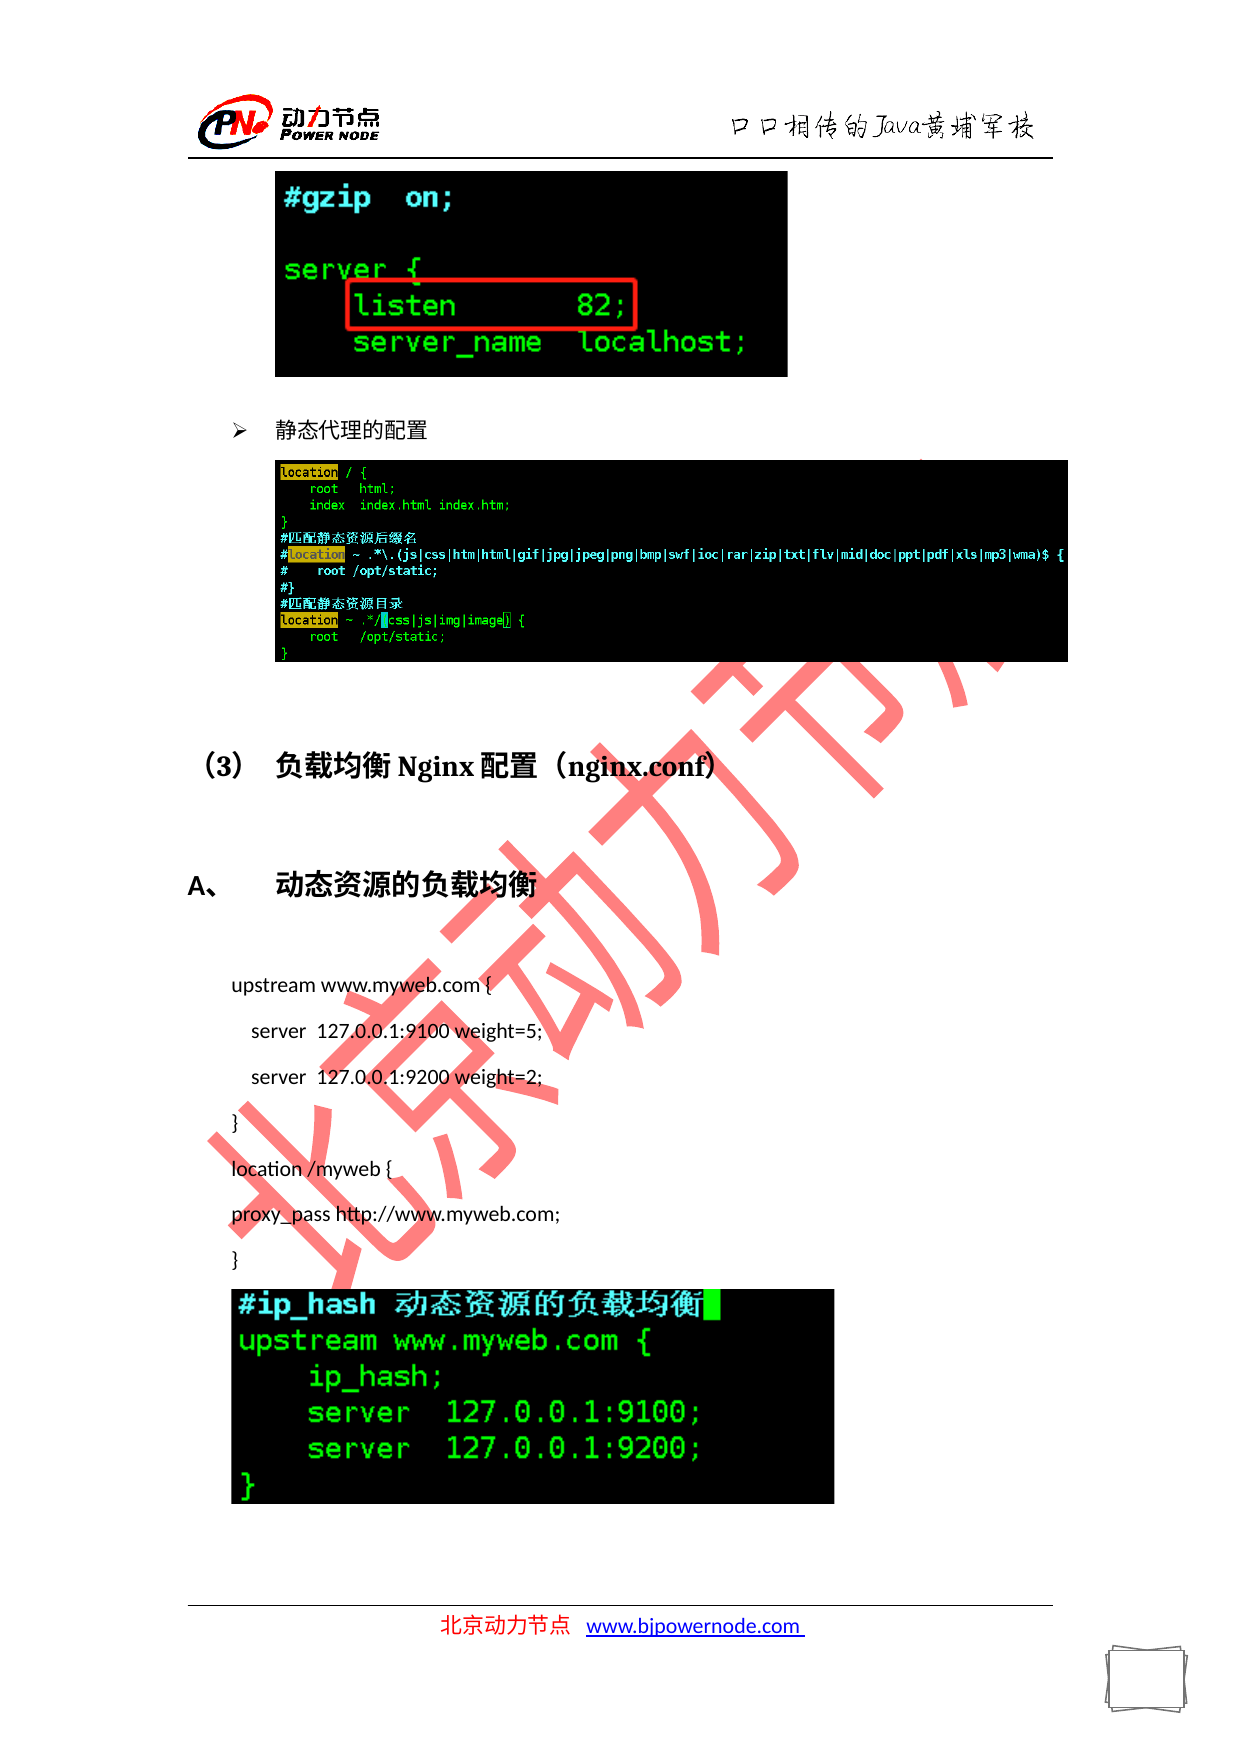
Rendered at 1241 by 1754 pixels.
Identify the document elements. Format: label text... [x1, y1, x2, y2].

list 静态代理的配置 [231, 412, 1053, 445]
text server 127.0.0.1:9200 weight=2; [231, 1060, 1053, 1093]
picture [275, 171, 788, 377]
subtitle 动态资源的负载均衡 [187, 850, 1053, 915]
text } [187, 1243, 1053, 1276]
text upstream www.myweb.com { [231, 968, 1053, 1001]
text proxy_pass http://www.myweb.com; [187, 1198, 1053, 1230]
picture [275, 460, 1068, 662]
text server 127.0.0.1:9100 weight=5; [231, 1014, 1053, 1047]
subtitle 负载均衡Nginx配置（nginx.conf） [187, 731, 1053, 796]
text location /myweb { [187, 1152, 1053, 1184]
picture [187, 88, 1053, 155]
text } [231, 1106, 1053, 1138]
picture [231, 1289, 835, 1504]
